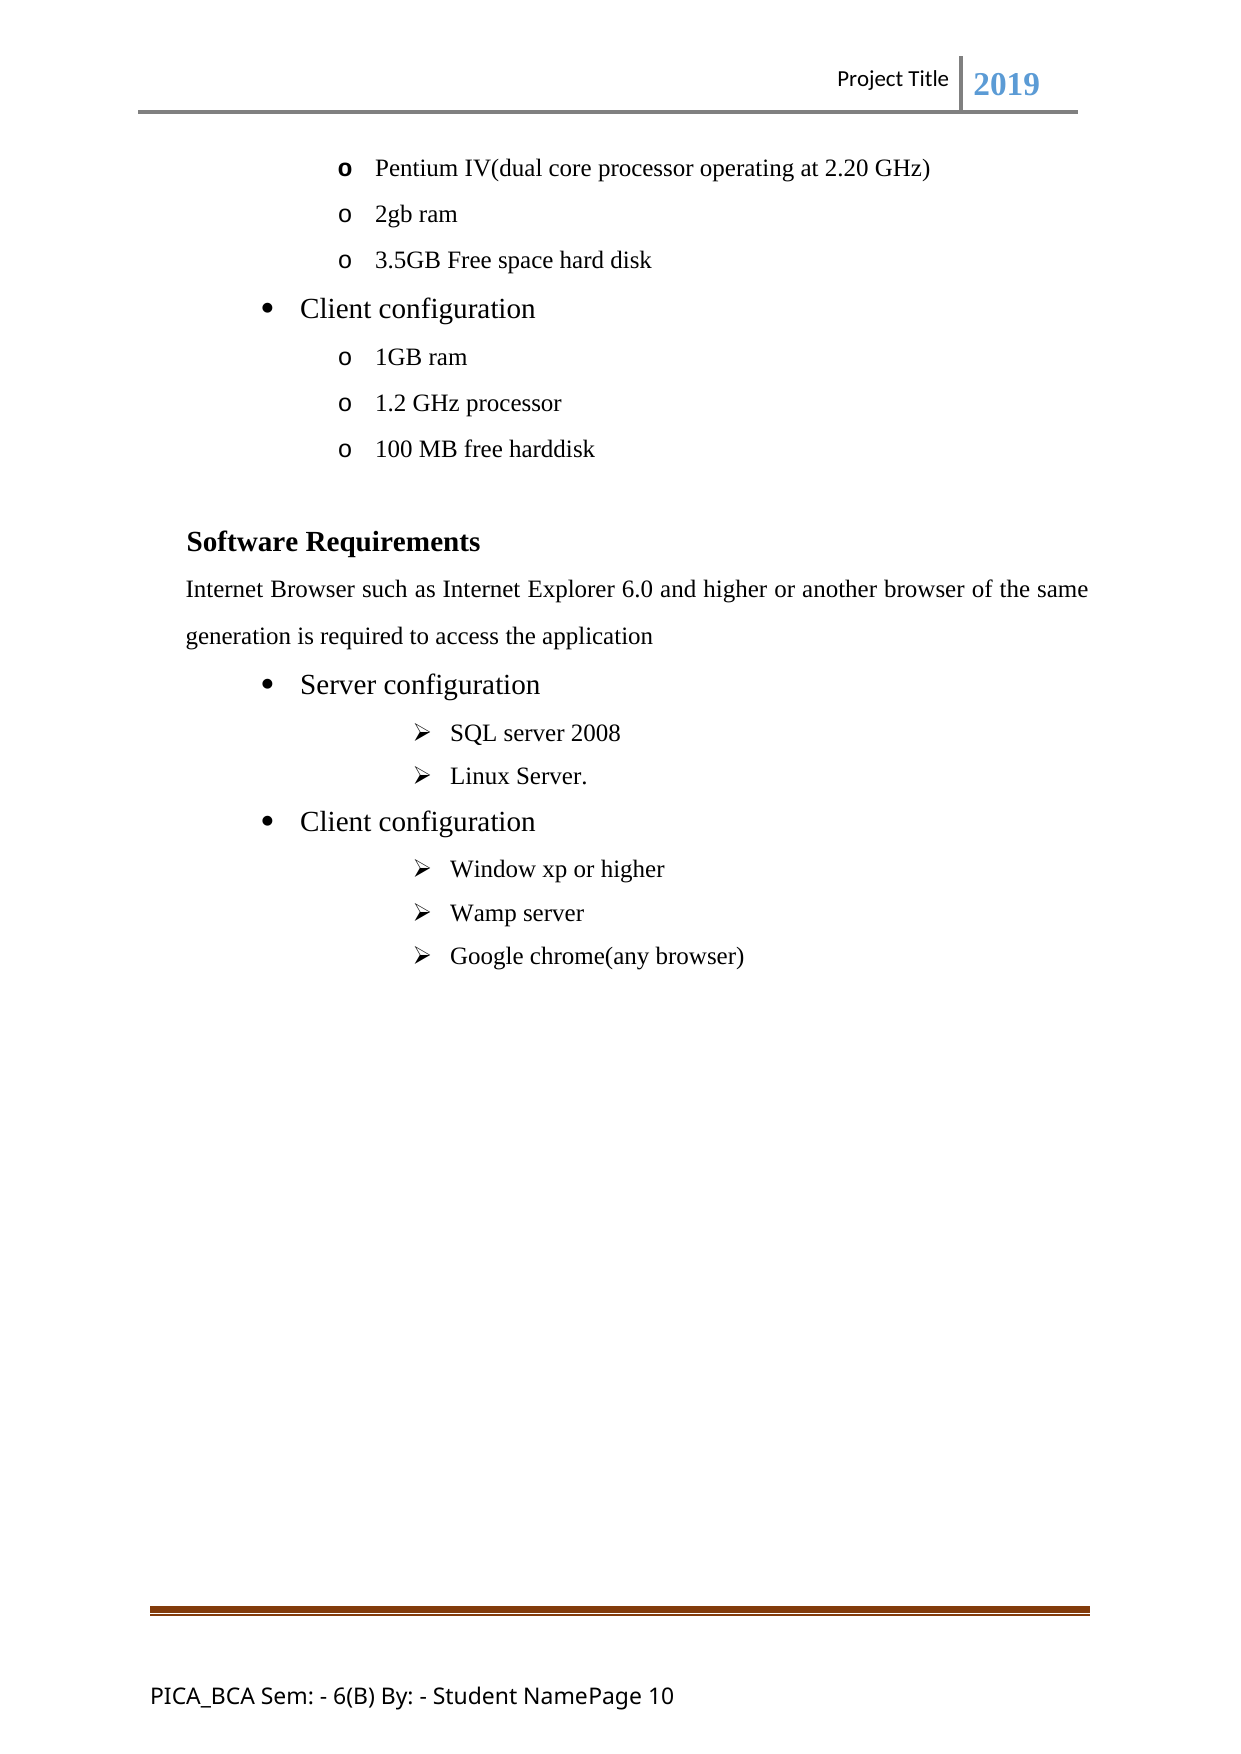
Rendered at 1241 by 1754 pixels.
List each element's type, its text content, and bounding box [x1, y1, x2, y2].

list SQL server 2008 [412, 718, 1090, 747]
list Client configuration [262, 804, 1090, 838]
list Window xp or higher [412, 854, 1090, 883]
list Wamp server [412, 898, 1090, 926]
text Software Requirements [150, 524, 1090, 557]
list Server configuration [262, 667, 1090, 701]
list 2gb ram [337, 199, 1090, 230]
list Linux Server. [412, 761, 1090, 790]
list 100 MB free harddisk [337, 434, 1090, 465]
list 1.2 GHz processor [337, 388, 1090, 419]
list 3.5GB Free space hard disk [337, 245, 1090, 276]
text Internet Browser such as Internet Explorer 6.0 and higher or another browser of the same generation is required to access the application [185, 574, 1090, 651]
list Client configuration [262, 291, 1090, 325]
list Google chrome(any browser) [412, 941, 1090, 969]
list Pentium IV(dual core processor operating at 2.20 GHz) [337, 153, 1090, 183]
list 1GB ram [337, 342, 1090, 373]
